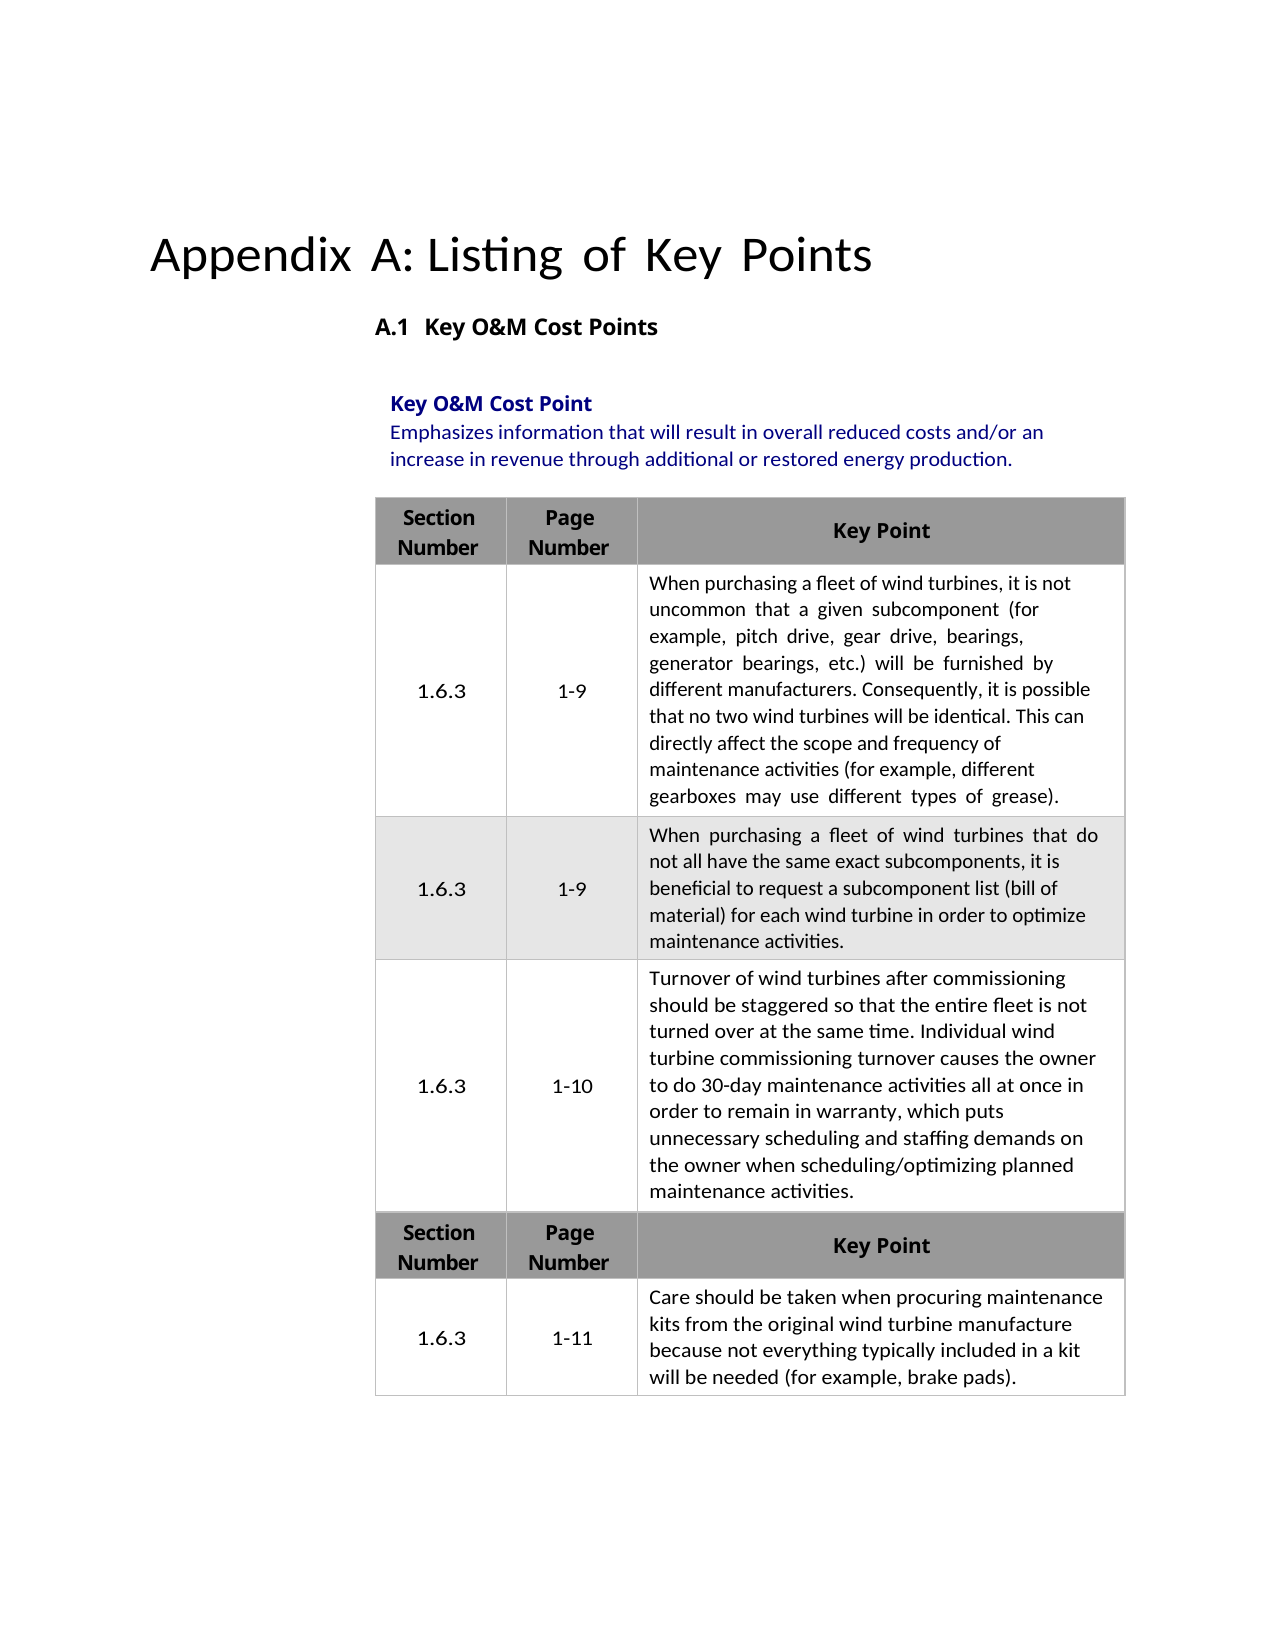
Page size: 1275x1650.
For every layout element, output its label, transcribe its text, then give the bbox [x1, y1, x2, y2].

table_cell 1.6.3 [376, 960, 506, 1211]
table_header Page Number [507, 498, 637, 564]
table_header Section Number [376, 1213, 506, 1278]
subtitle Key O&M Cost Points [375, 311, 1212, 342]
table_cell Turnover of wind turbines after commissioning should be staggered so that the entire fleet is not turned over at the same time. Individual wind turbine commissioning turnover causes the owner to do 30-day maintenance activities all at once in order to remain in warranty, which puts unnecessary scheduling and staffing demands on the owner when scheduling/optimizing planned maintenance activities. [638, 960, 1124, 1211]
text Key O&M Cost Point [390, 389, 1212, 417]
table_cell 1.6.3 [376, 565, 506, 816]
table_cell When purchasing a fleet of wind turbines that do not all have the same exact subcomponents, it is beneficial to request a subcomponent list (bill of material) for each wind turbine in order to optimize maintenance activities. [638, 817, 1124, 959]
table_cell 1.6.3 [376, 817, 506, 959]
subtitle Appendix A: Listing of Key Points [150, 222, 1212, 283]
table_header Key Point [638, 498, 1124, 564]
table_header Section Number [376, 498, 506, 564]
table_cell 1-10 [507, 960, 637, 1211]
table_cell 1-11 [507, 1279, 637, 1395]
table_cell 1-9 [507, 817, 637, 959]
table_header Page Number [507, 1213, 637, 1278]
text Emphasizes information that will result in overall reduced costs and/or an increase in revenue through additional or restored energy production. [390, 419, 1117, 472]
table_cell Care should be taken when procuring maintenance kits from the original wind turbine manufacture because not everything typically included in a kit will be needed (for example, brake pads). [638, 1279, 1124, 1395]
table_cell 1.6.3 [376, 1279, 506, 1395]
table_header Key Point [638, 1213, 1124, 1278]
table_cell 1-9 [507, 565, 637, 816]
table_cell When purchasing a fleet of wind turbines, it is not uncommon that a given subcomponent (for example, pitch drive, gear drive, bearings, generator bearings, etc.) will be furnished by different manufacturers. Consequently, it is possible that no two wind turbines will be identical. This can directly affect the scope and frequency of maintenance activities (for example, different gearboxes may use different types of grease). [638, 565, 1124, 816]
